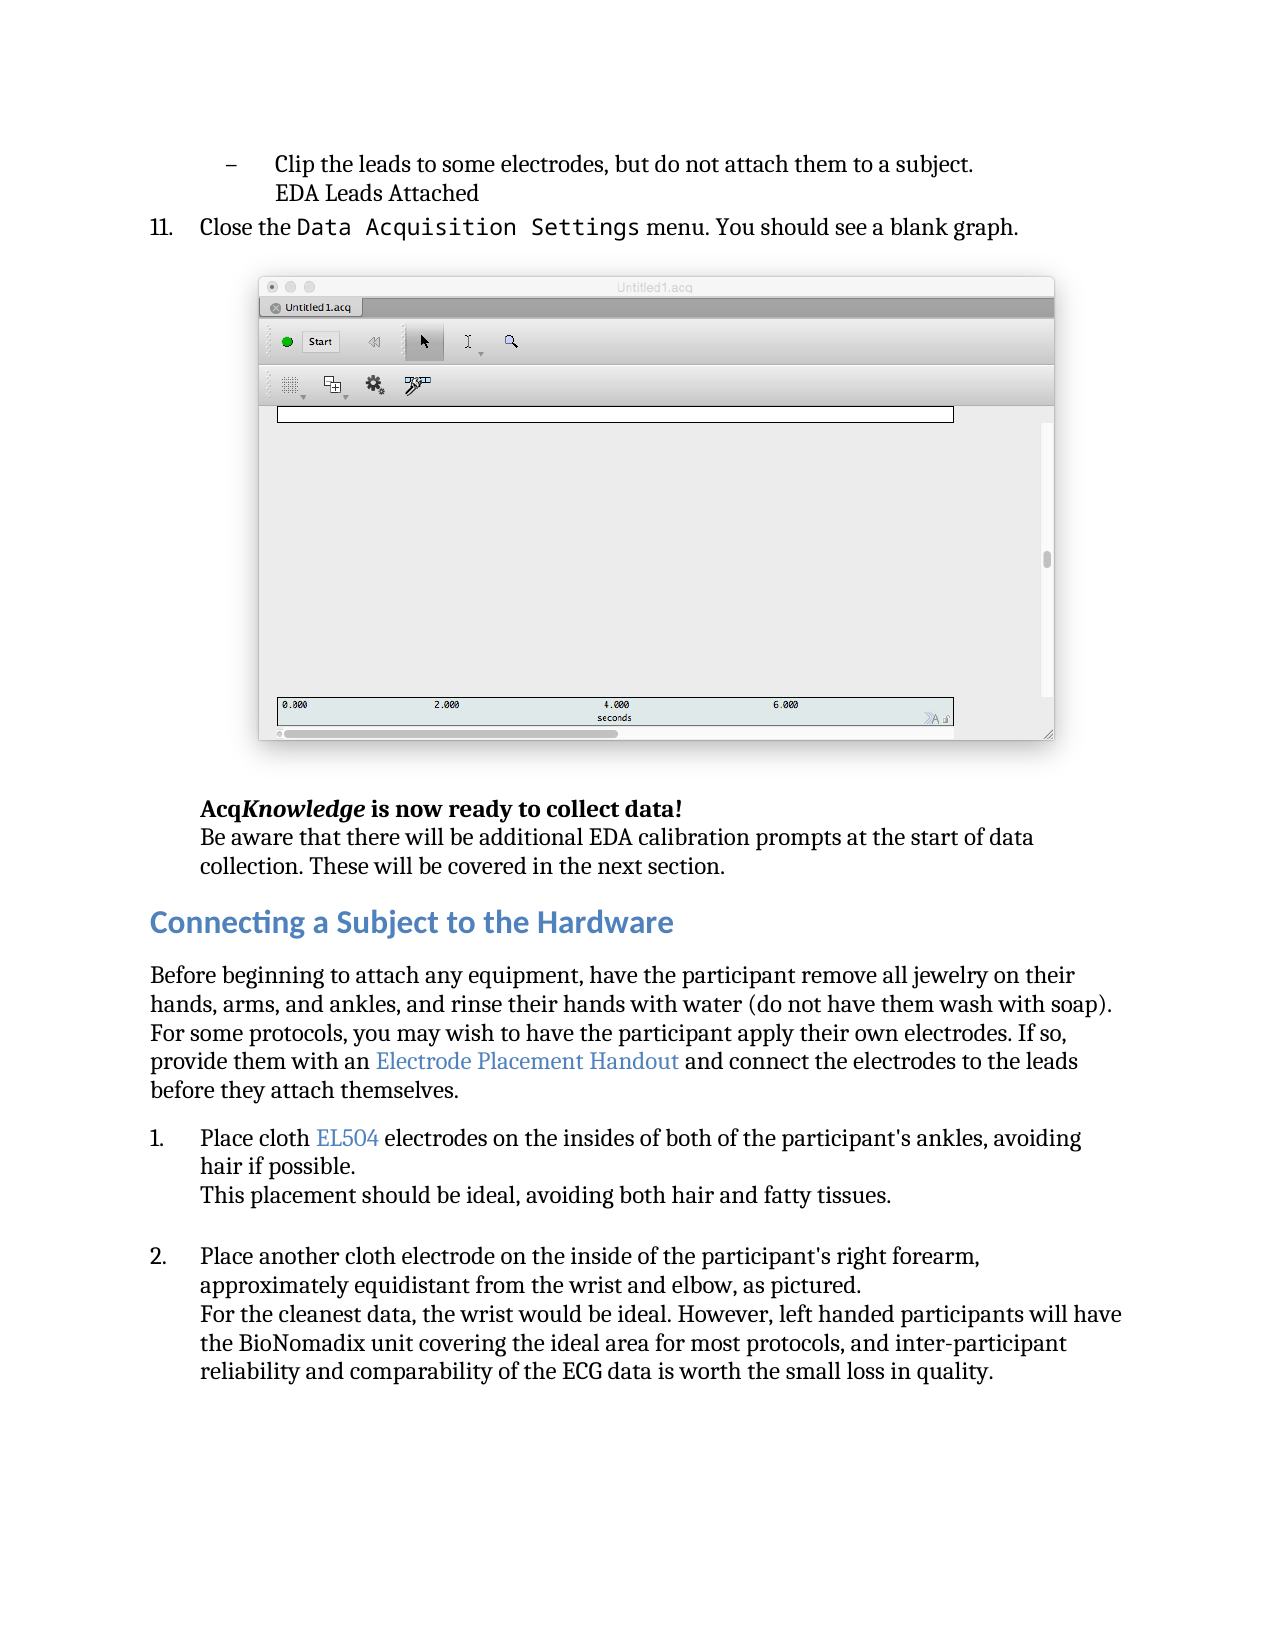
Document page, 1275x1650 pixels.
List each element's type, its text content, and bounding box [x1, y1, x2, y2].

text Before beginning to attach any equipment, have the participant remove all jewelry on their hands, arms, and ankles, and rinse their hands with water (do not have them wash with soap). For some protocols, you may wish to have the participant apply their own electrodes. If so, provide them with an Electrode Placement Handout and connect the electrodes to the leads before they attach themselves. [150, 961, 1125, 1105]
list Place another cloth electrode on the inside of the participant's right forearm, approximately equidistant from the wrist and elbow, as pictured. For the cleanest data, the wrist would be ideal. However, left handed participants will have the BioNomadix unit covering the ideal area for most protocols, and inter-participant reliability and comparability of the ECG data is worth the small loss in quality. [150, 1242, 1125, 1415]
subtitle Connecting a Subject to the Hardware [150, 902, 1125, 942]
picture [218, 242, 1094, 789]
list Place cloth EL504 electrodes on the insides of both of the participant's ankles, avoiding hair if possible. This placement should be ideal, avoiding both hair and fatty tissues. [150, 1123, 1125, 1238]
list Clip the leads to some electrodes, but do not attach them to a subject. EDA Leads Attached [225, 150, 1125, 207]
